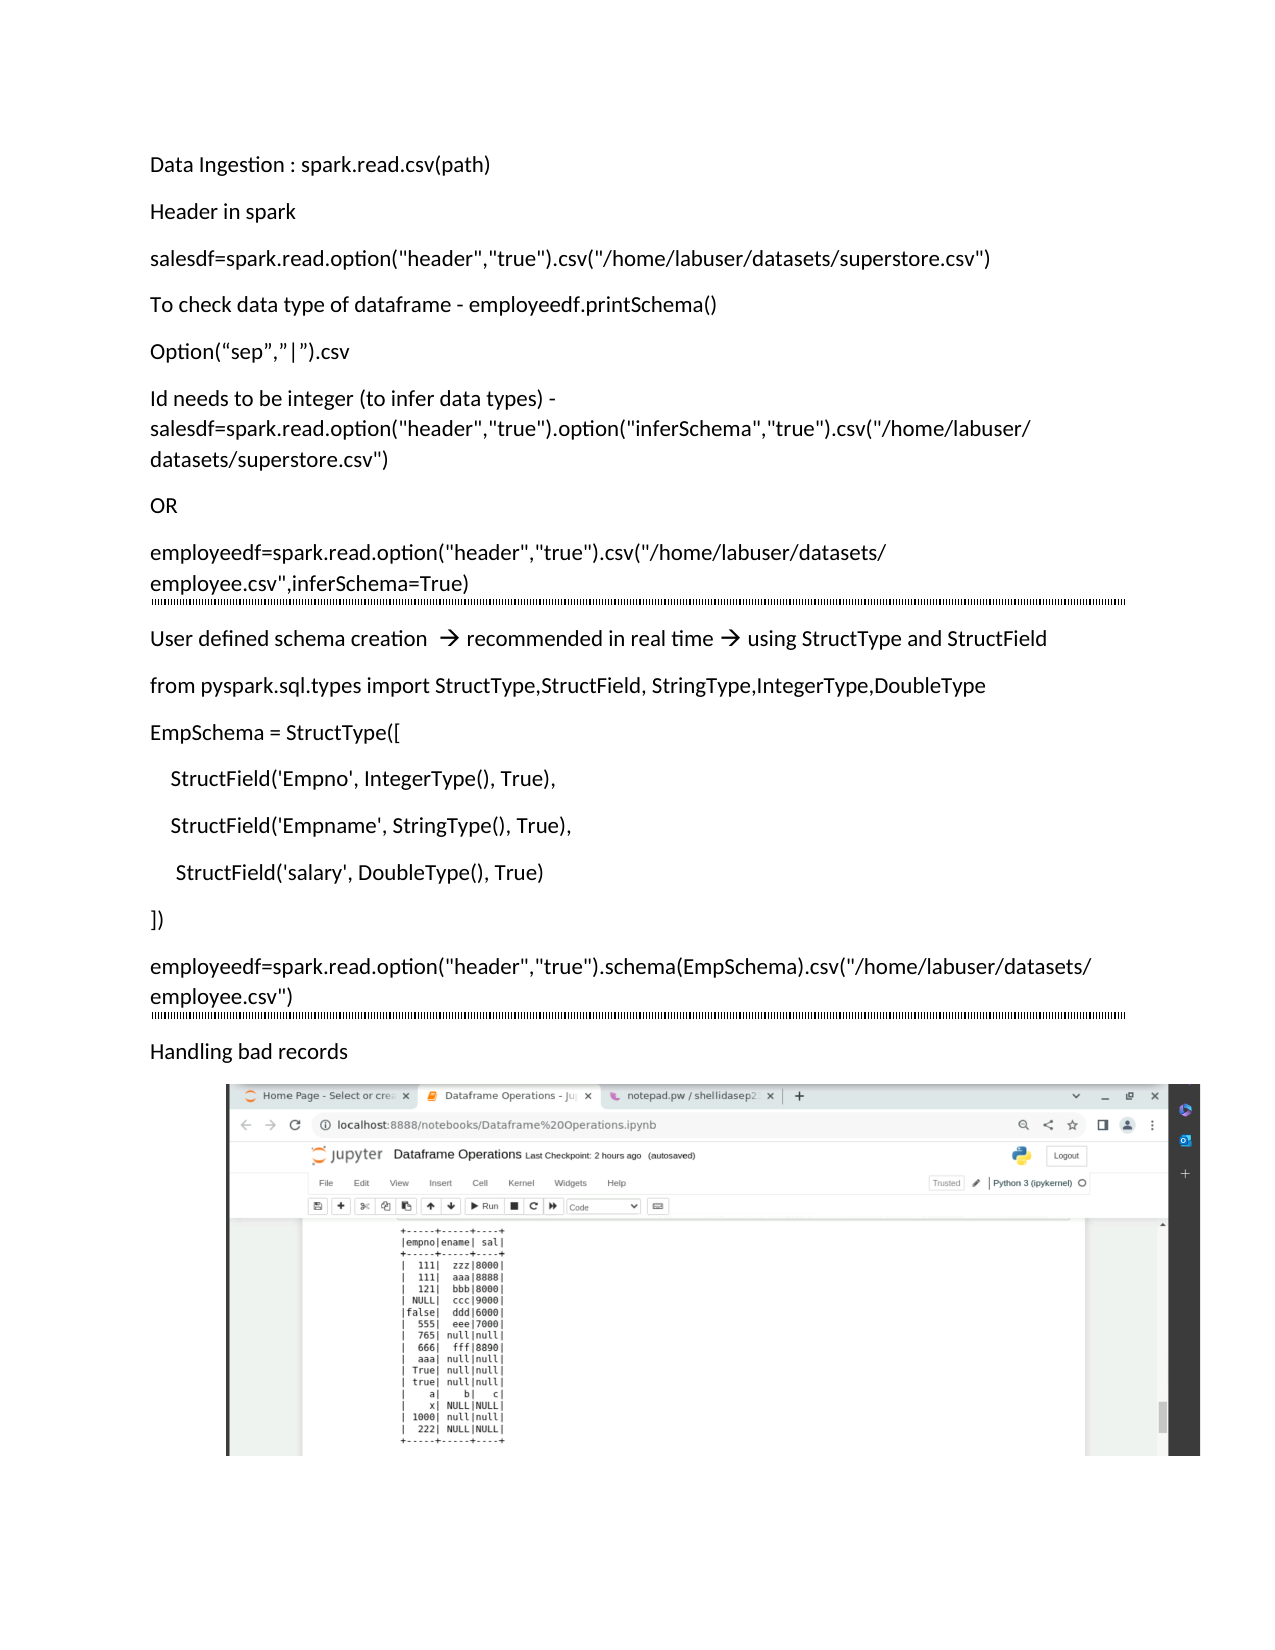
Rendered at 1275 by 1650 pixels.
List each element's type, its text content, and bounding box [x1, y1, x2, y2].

text ]) [150, 905, 1125, 933]
text Handling bad records [150, 1037, 1125, 1066]
text salesdf=spark.read.option("header","true").csv("/home/labuser/datasets/superstore.csv") [150, 244, 1125, 272]
text employeedf=spark.read.option("header","true").csv("/home/labuser/datasets/employee.csv",inferSchema=True) [150, 538, 1125, 605]
text Header in spark [150, 197, 1125, 225]
text EmpSchema = StructType([ [150, 718, 1125, 746]
text Option(“sep”,”|”).csv [150, 337, 1125, 366]
text Data Ingestion : spark.read.csv(path) [150, 150, 1125, 178]
text StructField('Empno', IntegerType(), True), [150, 764, 1125, 793]
text User defined schema creation recommended in real time using StructType and StructField [150, 624, 1125, 652]
text StructField('Empname', StringType(), True), [150, 811, 1125, 839]
text Id needs to be integer (to infer data types) - salesdf=spark.read.option("header","true").option("inferSchema","true").csv("/home/labuser/datasets/superstore.csv") [150, 384, 1125, 473]
text StructField('salary', DoubleType(), True) [150, 858, 1125, 886]
text employeedf=spark.read.option("header","true").schema(EmpSchema).csv("/home/labuser/datasets/employee.csv") [150, 952, 1125, 1019]
text from pyspark.sql.types import StructType,StructField, StringType,IntegerType,DoubleType [150, 671, 1125, 699]
text To check data type of dataframe - employeedf.printSchema() [150, 291, 1125, 319]
picture [226, 1084, 1200, 1456]
text OR [150, 492, 1125, 520]
